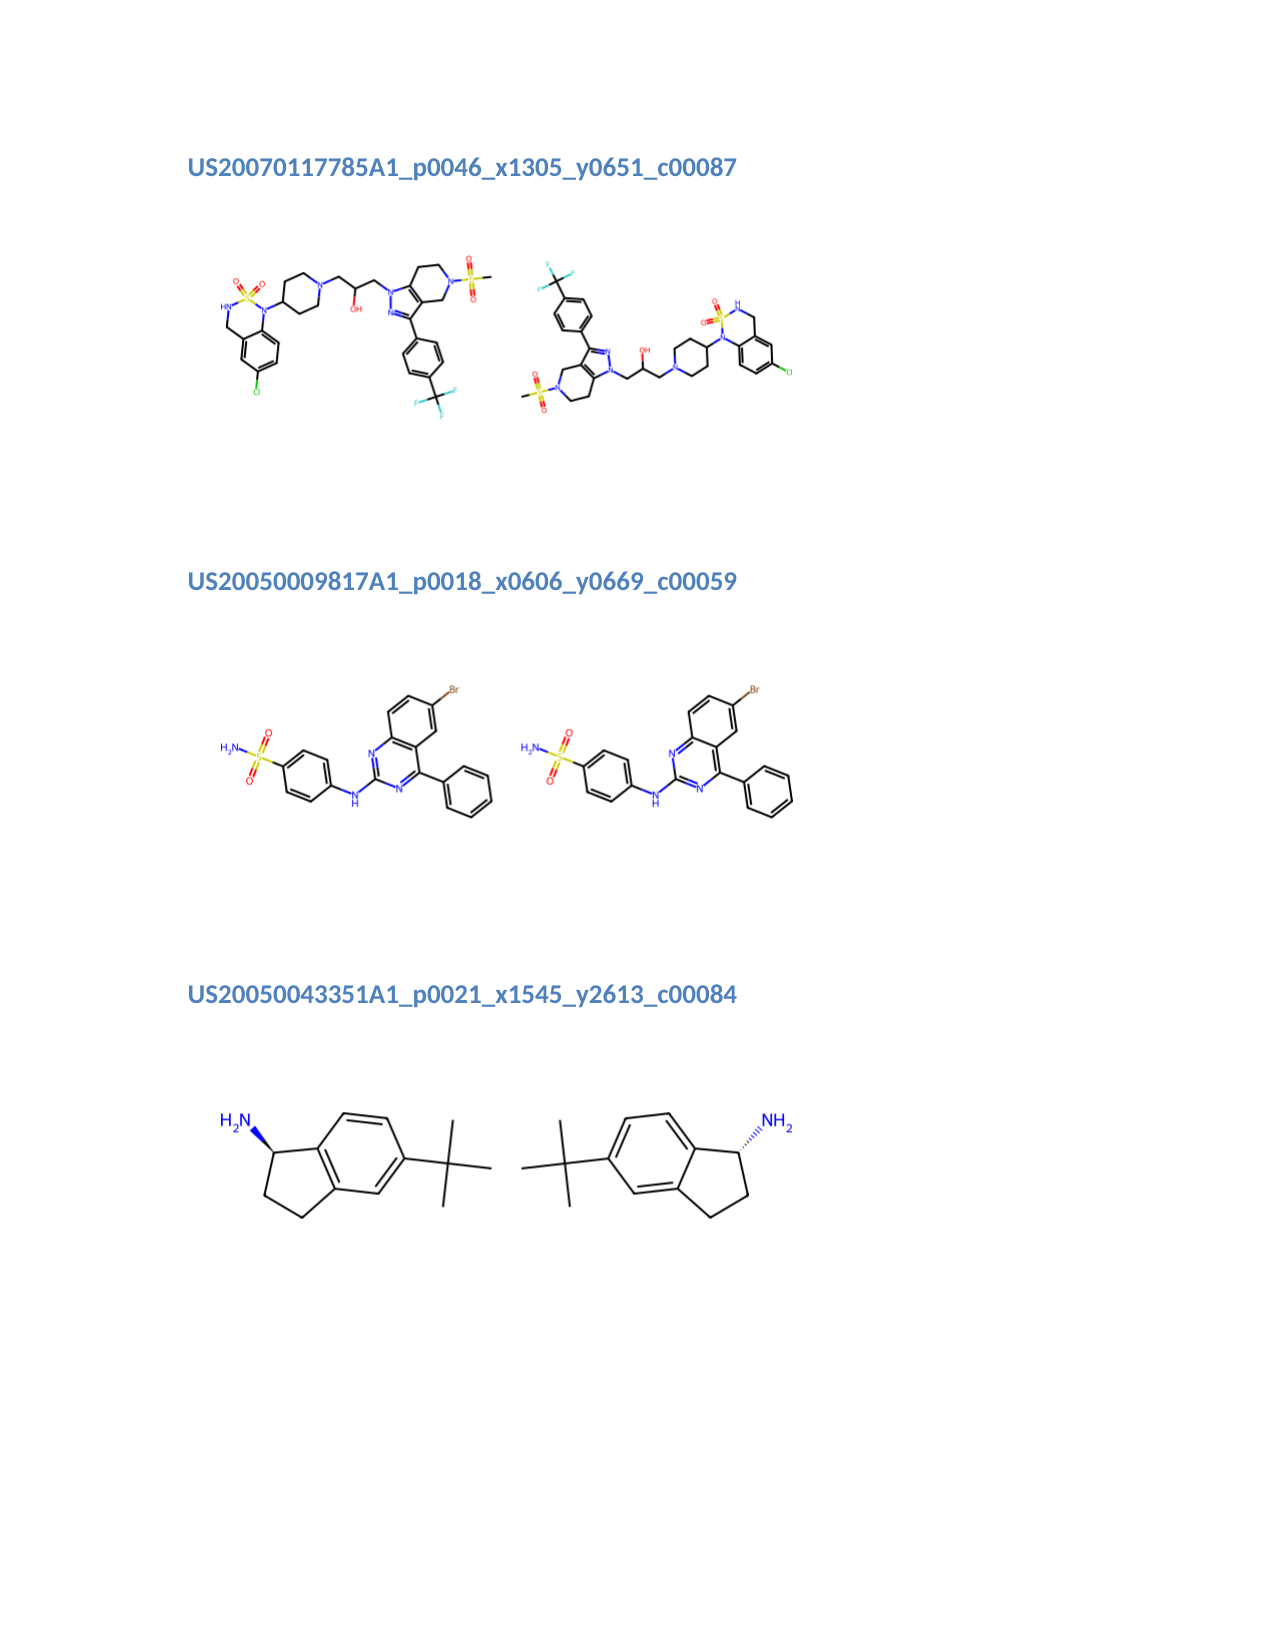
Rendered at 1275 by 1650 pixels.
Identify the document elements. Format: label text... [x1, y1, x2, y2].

subtitle US20050009817A1_p0018_x0606_y0669_c00059 [187, 564, 1087, 597]
picture [206, 601, 807, 902]
subtitle US20050043351A1_p0021_x1545_y2613_c00084 [187, 977, 1087, 1010]
picture [206, 1015, 807, 1316]
picture [206, 187, 807, 488]
subtitle US20070117785A1_p0046_x1305_y0651_c00087 [187, 150, 1087, 183]
